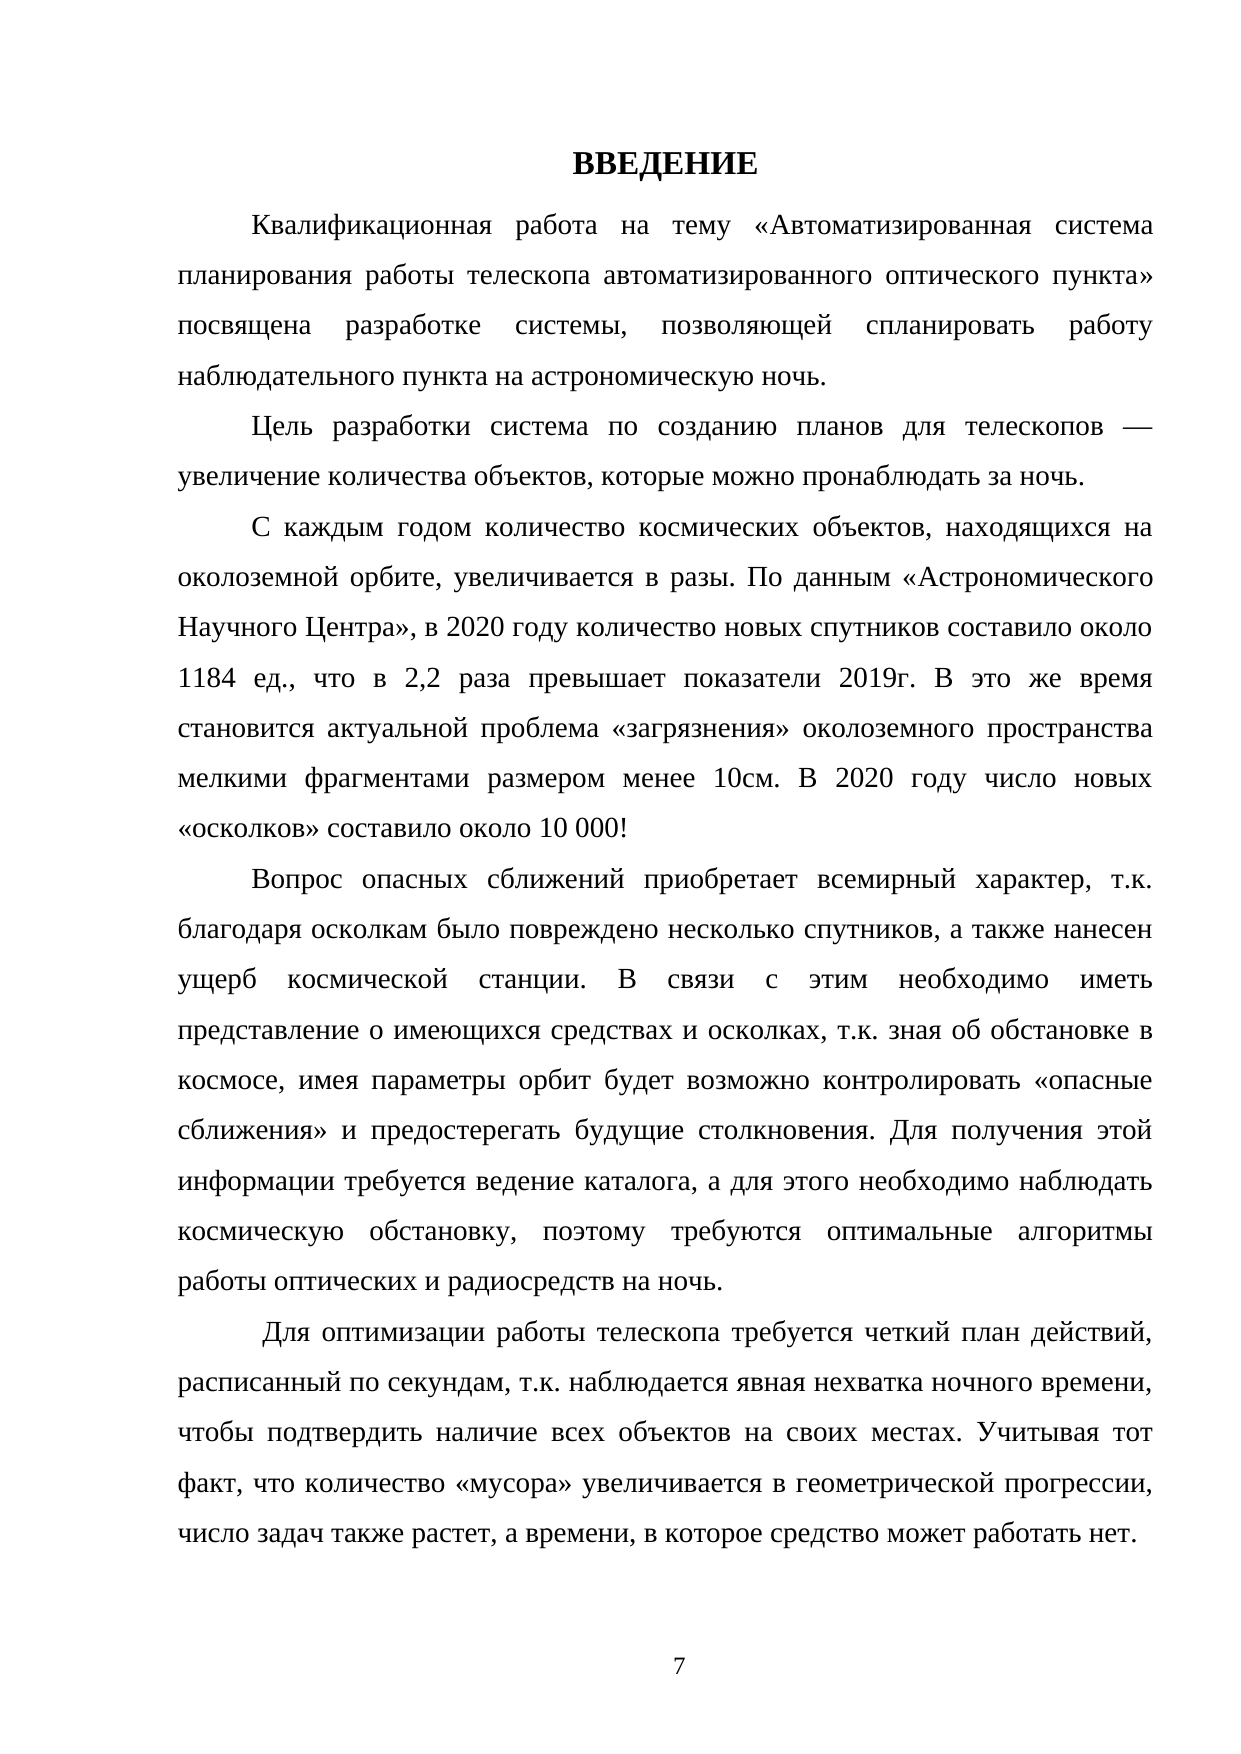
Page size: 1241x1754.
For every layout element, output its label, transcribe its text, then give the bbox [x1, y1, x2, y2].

text Вопрос опасных сближений приобретает всемирный характер, т.к. благодаря осколкам было повреждено несколько спутников, а также нанесен ущерб космической станции. В связи с этим необходимо иметь представление о имеющихся средствах и осколках, т.к. зная об обстановке в космосе, имея параметры орбит будет возможно контролировать «опасные сближения» и предостерегать будущие столкновения. Для получения этой информации требуется ведение каталога, а для этого необходимо наблюдать космическую обстановку, поэтому требуются оптимальные алгоритмы работы оптических и радиосредств на ночь. [177, 861, 1153, 1297]
subtitle ВВЕДЕНИЕ [177, 143, 1153, 181]
text С каждым годом количество космических объектов, находящихся на околоземной орбите, увеличивается в разы. По данным «Астрономического Научного Центра», в 2020 году количество новых спутников составило около 1184 ед., что в 2,2 раза превышает показатели 2019г. В это же время становится актуальной проблема «загрязнения» околоземного пространства мелкими фрагментами размером менее 10см. В 2020 году число новых «осколков» составило около 10 000! [177, 509, 1153, 844]
text Квалификационная работа на тему «Автоматизированная система планирования работы телескопа автоматизированного оптического пункта» посвящена разработке системы, позволяющей спланировать работу наблюдательного пункта на астрономическую ночь. [177, 207, 1153, 391]
text Цель разработки система по созданию планов для телескопов — увеличение количества объектов, которые можно пронаблюдать за ночь. [177, 408, 1153, 492]
text Для оптимизации работы телескопа требуется четкий план действий, расписанный по секундам, т.к. наблюдается явная нехватка ночного времени, чтобы подтвердить наличие всех объектов на своих местах. Учитывая тот факт, что количество «мусора» увеличивается в геометрической прогрессии, число задач также растет, а времени, в которое средство может работать нет. [177, 1314, 1153, 1548]
